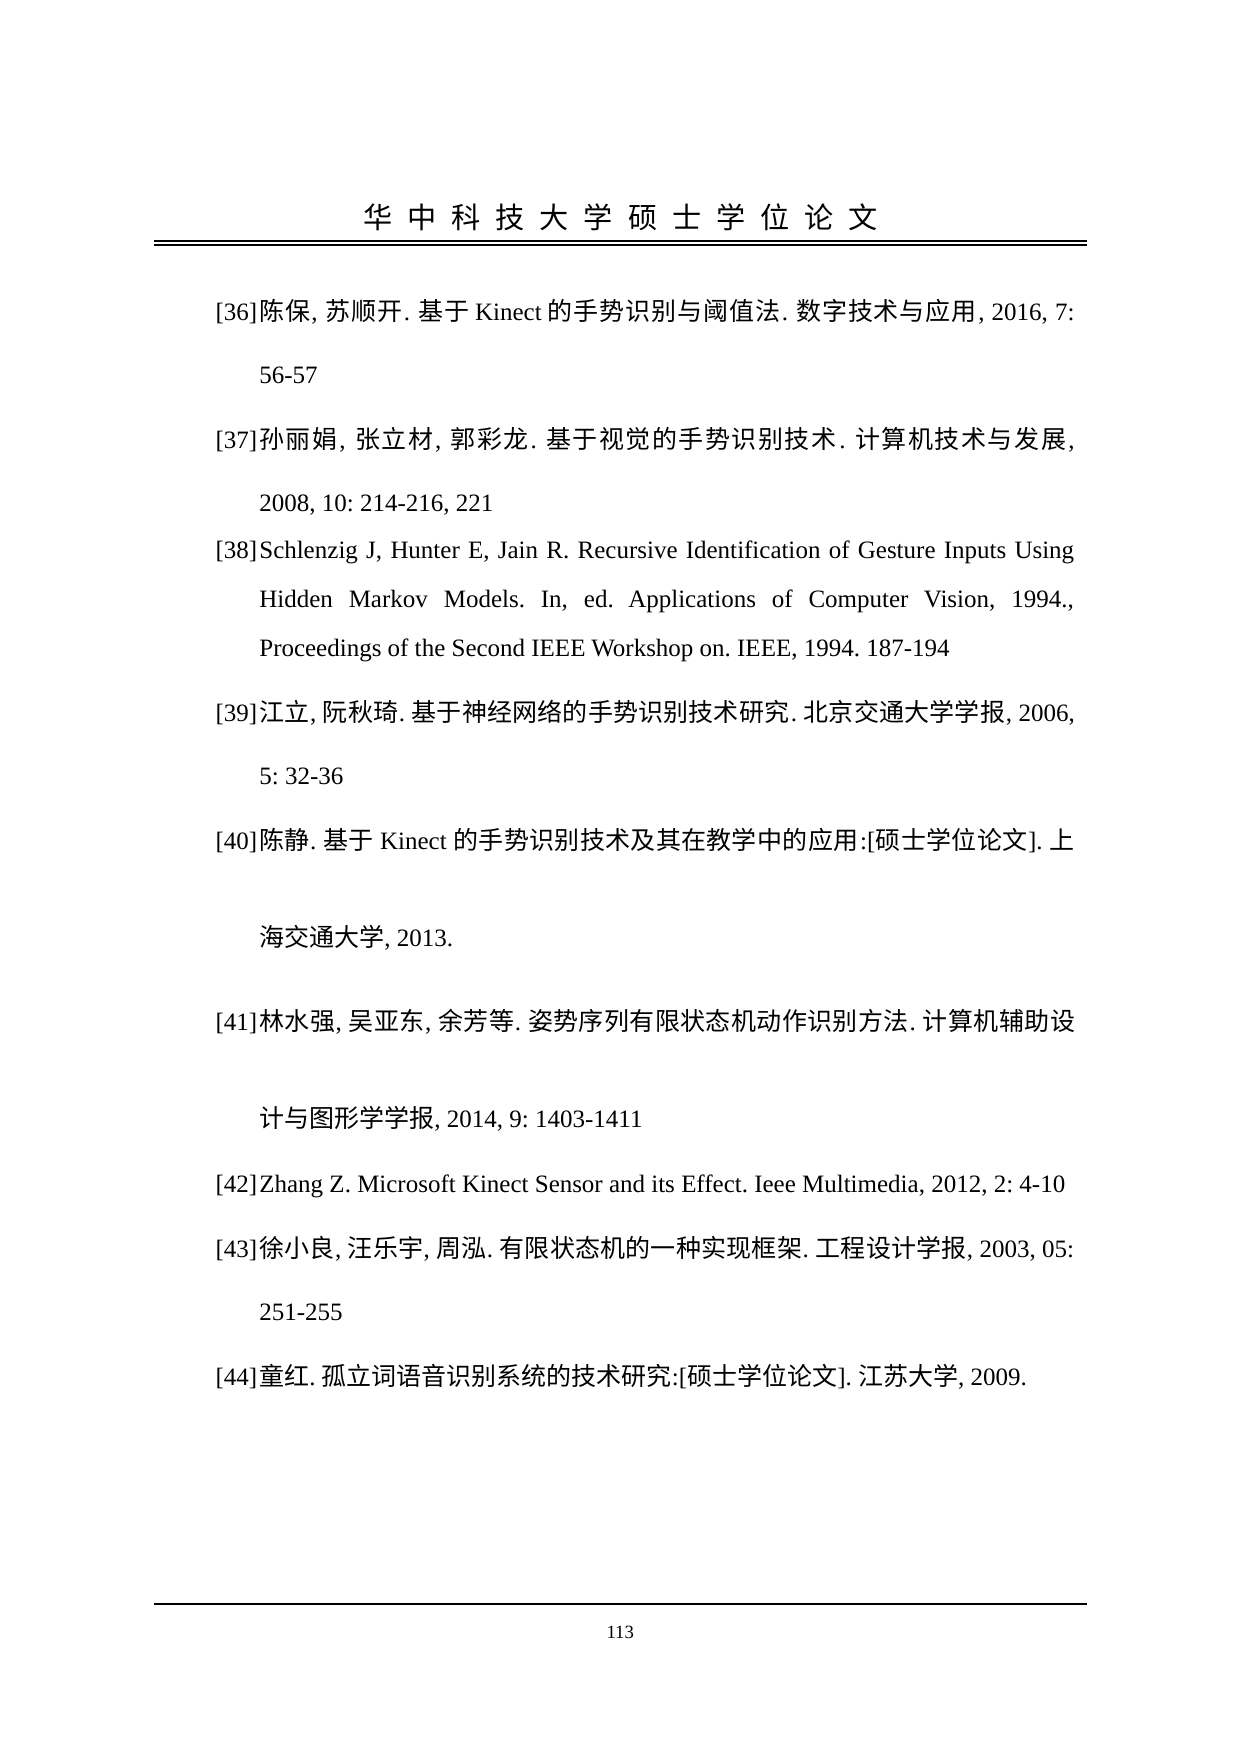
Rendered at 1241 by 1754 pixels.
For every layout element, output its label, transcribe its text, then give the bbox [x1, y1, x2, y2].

list Schlenzig J, Hunter E, Jain R. Recursive Identification of Gesture Inputs Using Hidden Markov Models. In, ed. Applications of Computer Vision, 1994., Proceedings of the Second IEEE Workshop on. IEEE, 1994. 187-194 [215, 533, 1075, 663]
list 童红. 孤立词语音识别系统的技术研究:[硕士学位论文]. 江苏大学, 2009. [215, 1342, 1075, 1407]
list 林水强, 吴亚东, 余芳等. 姿势序列有限状态机动作识别方法. 计算机辅助设计与图形学学报, 2014, 9: 1403-1411 [215, 987, 1075, 1149]
list 孙丽娟, 张立材, 郭彩龙. 基于视觉的手势识别技术. 计算机技术与发展, 2008, 10: 214-216, 221 [215, 405, 1075, 519]
list 陈保, 苏顺开. 基于Kinect的手势识别与阈值法. 数字技术与应用, 2016, 7: 56-57 [215, 277, 1075, 391]
list 陈静. 基于 Kinect 的手势识别技术及其在教学中的应用:[硕士学位论文]. 上海交通大学, 2013. [215, 806, 1075, 968]
list 徐小良, 汪乐宇, 周泓. 有限状态机的一种实现框架. 工程设计学报, 2003, 05: 251-255 [215, 1214, 1075, 1328]
list Zhang Z. Microsoft Kinect Sensor and its Effect. Ieee Multimedia, 2012, 2: 4-10 [215, 1167, 1075, 1200]
list 江立, 阮秋琦. 基于神经网络的手势识别技术研究. 北京交通大学学报, 2006, 5: 32-36 [215, 678, 1075, 792]
